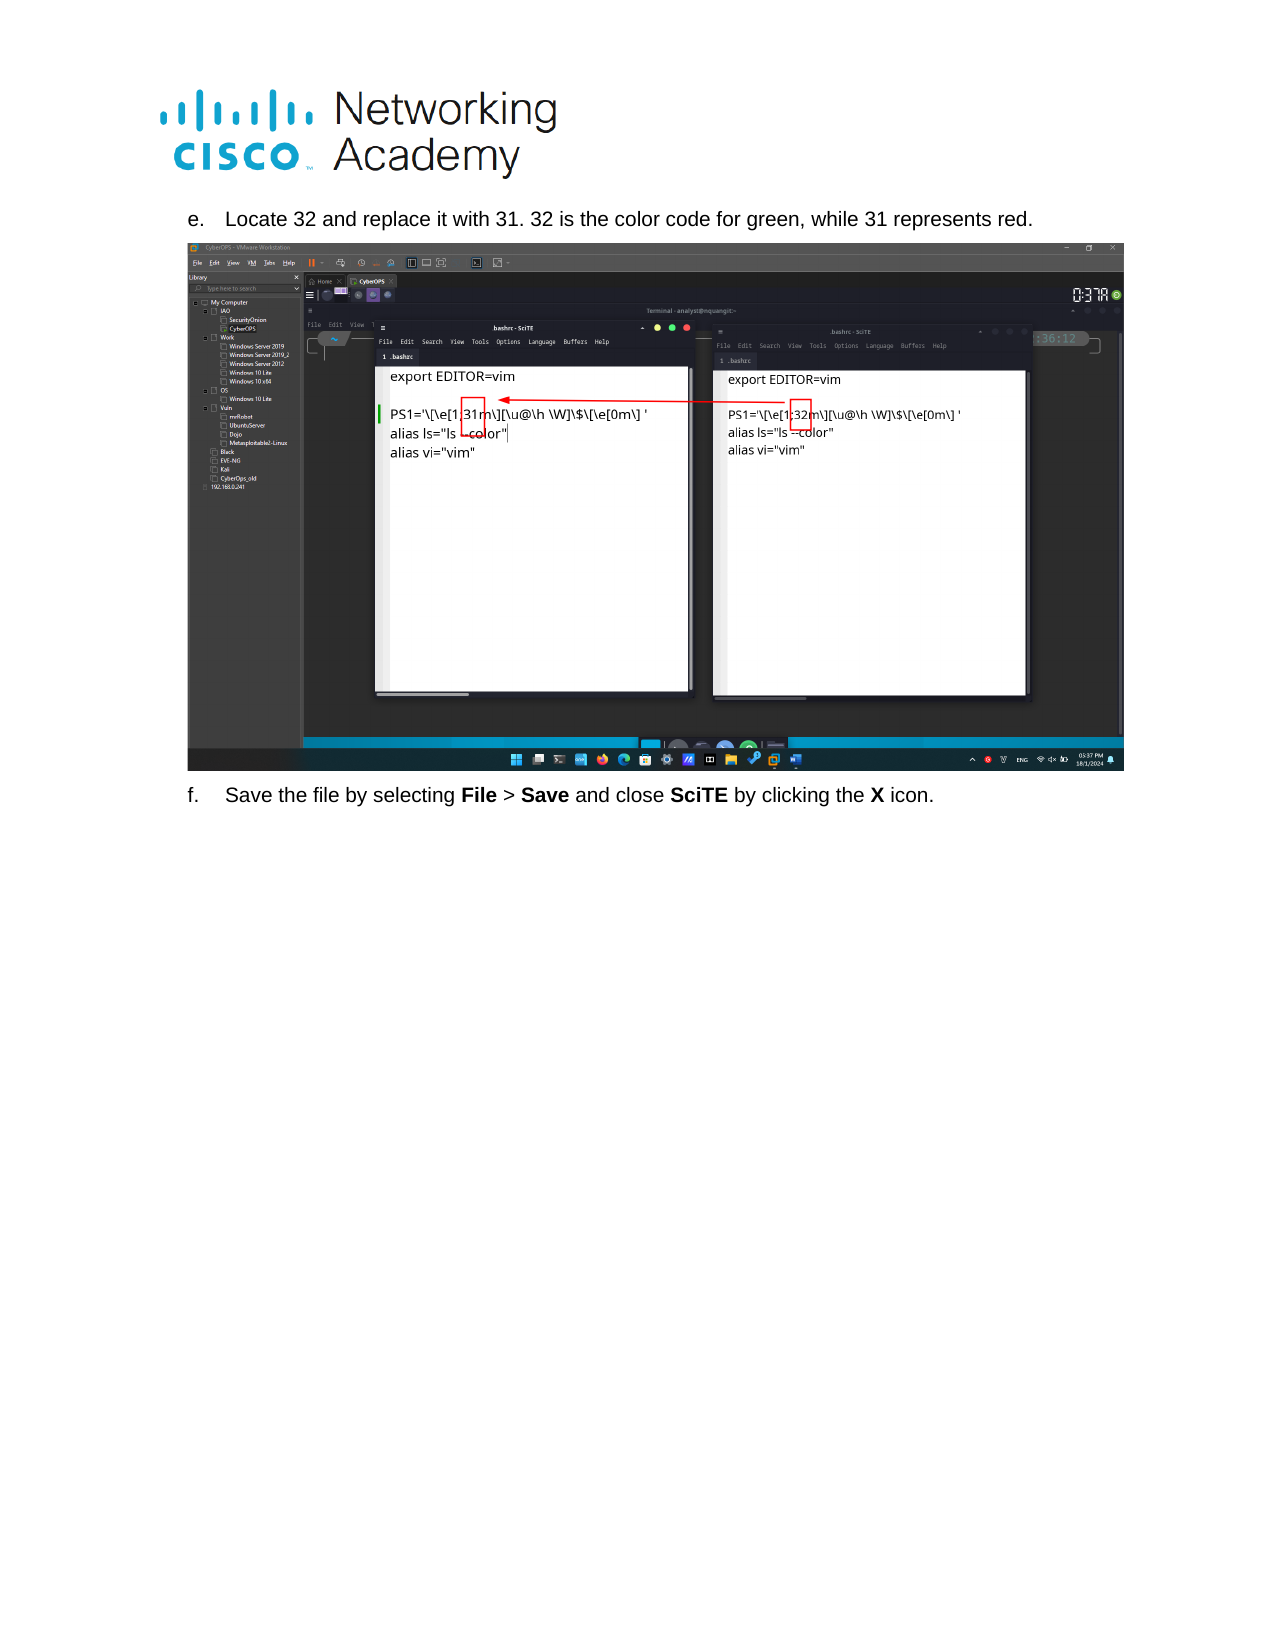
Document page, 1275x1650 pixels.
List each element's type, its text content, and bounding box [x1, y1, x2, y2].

list Save the file by selecting File > Save and close SciTE by clicking the X icon. [187, 783, 1125, 807]
picture [150, 75, 575, 207]
list Locate 32 and replace it with 31. 32 is the color code for green, while 31 represents red. [187, 207, 1125, 231]
picture [187, 243, 1124, 771]
